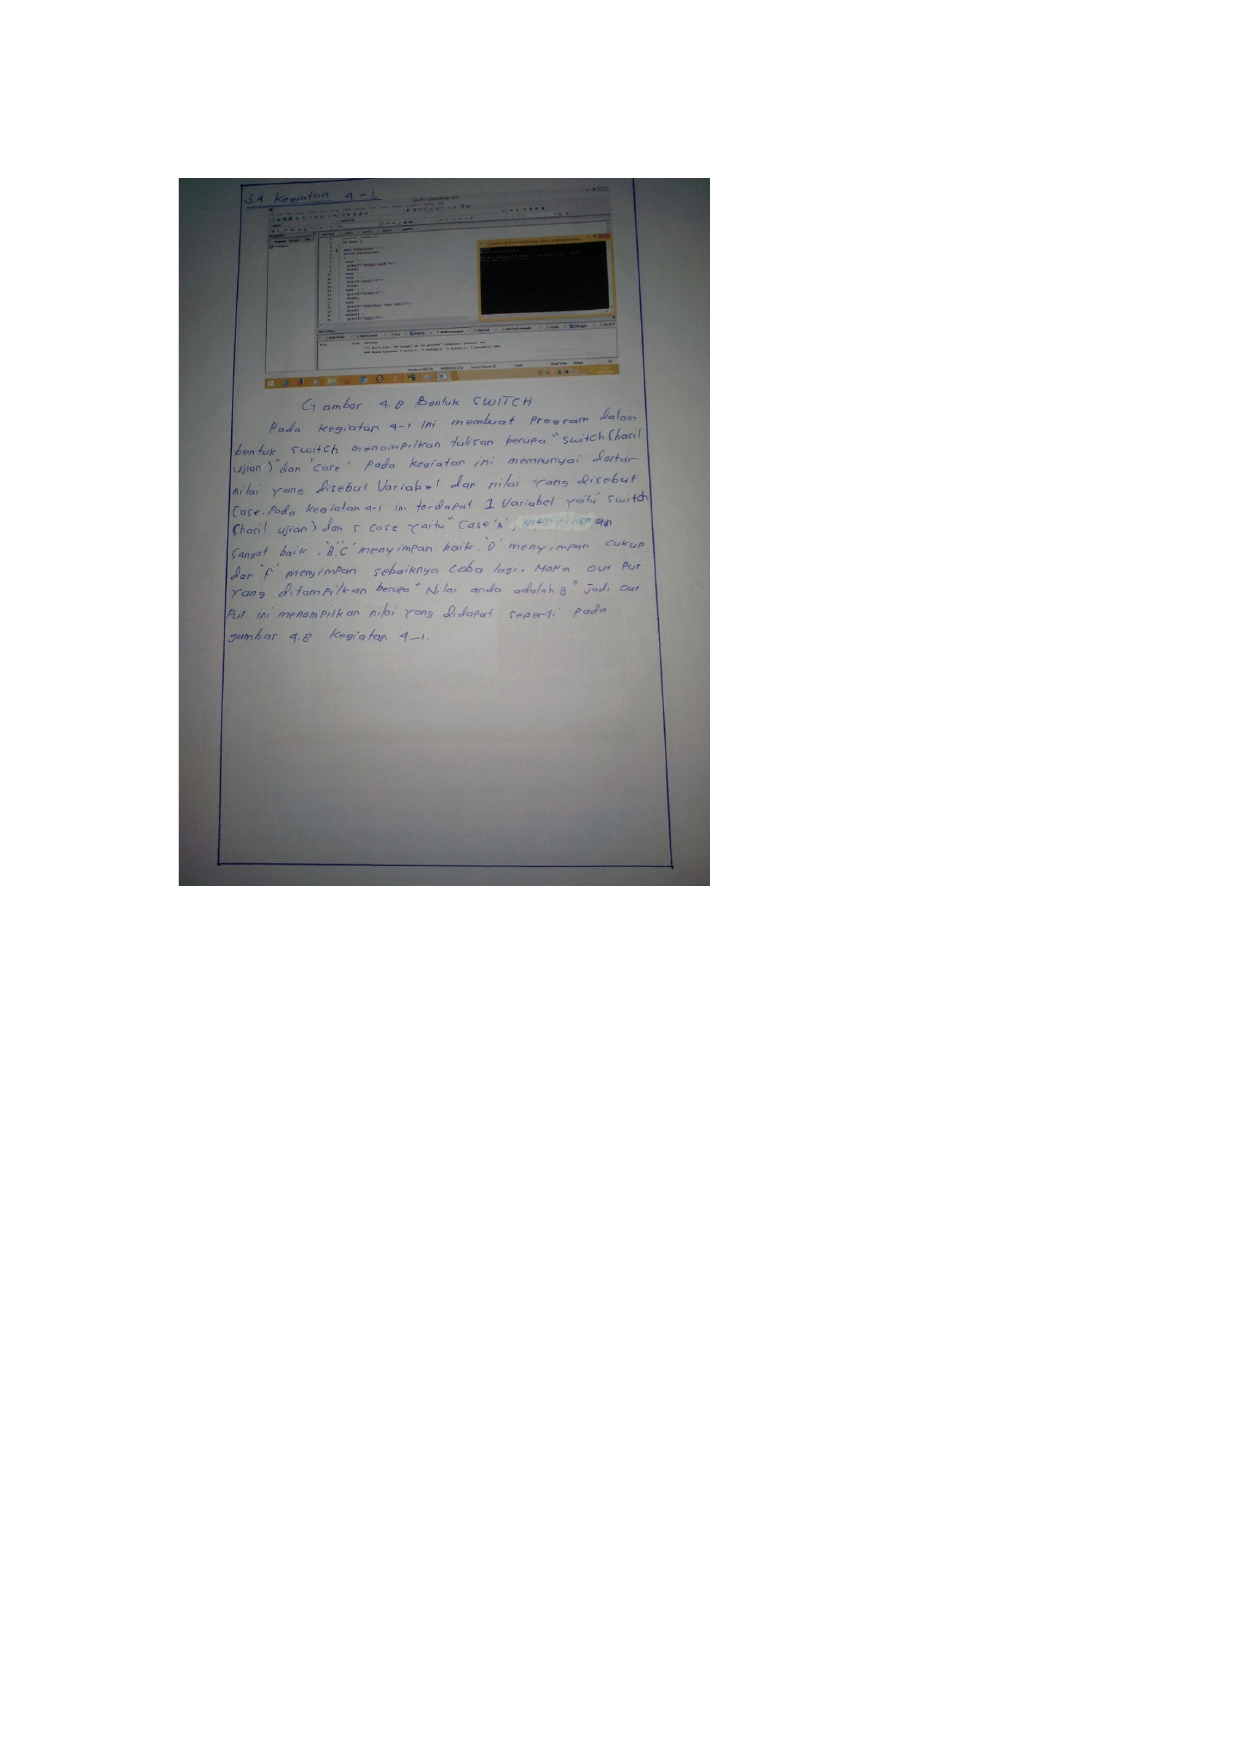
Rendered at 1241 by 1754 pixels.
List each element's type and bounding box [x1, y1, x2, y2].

picture [179, 178, 710, 885]
